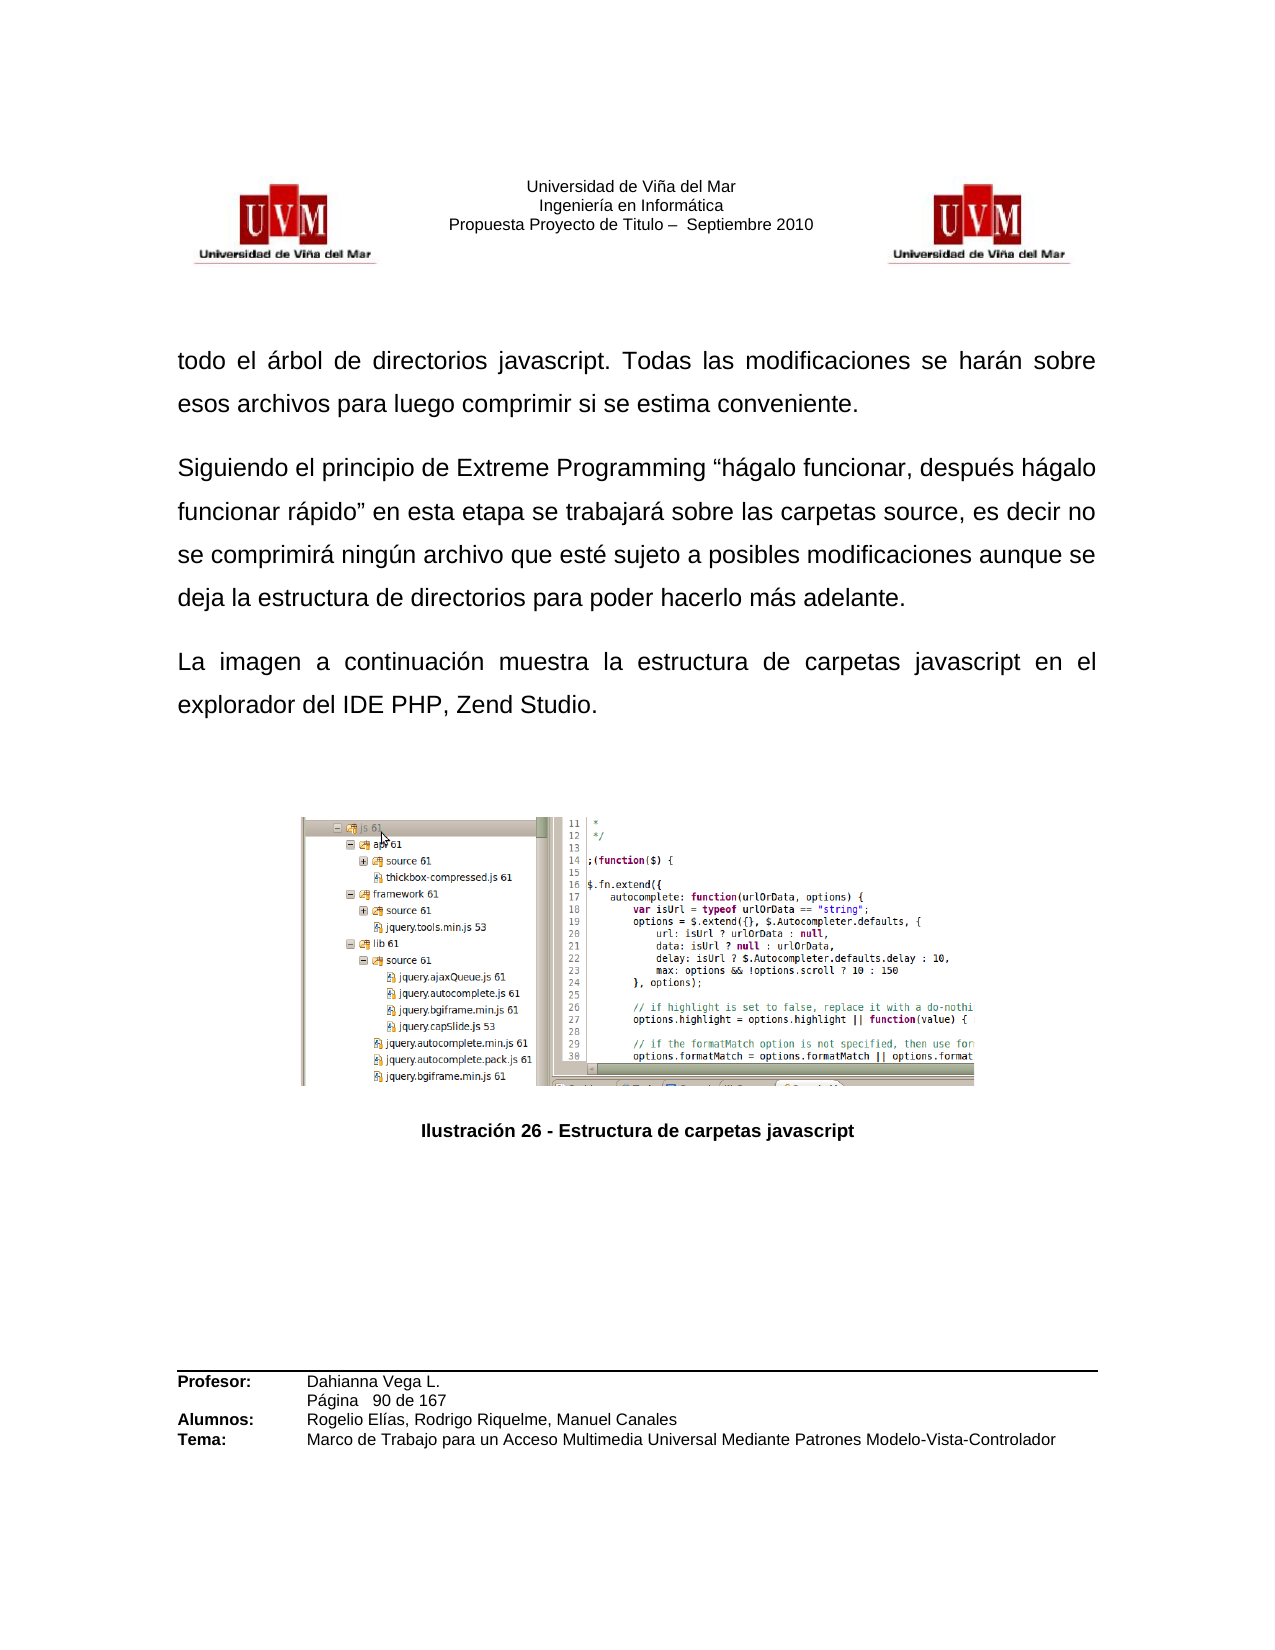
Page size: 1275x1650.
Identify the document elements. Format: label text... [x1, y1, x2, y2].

text Ilustración 26 - Estructura de carpetas javascript [177, 1120, 1098, 1142]
picture [871, 176, 1084, 267]
text La imagen a continuación muestra la estructura de carpetas javascript en el explorador del IDE PHP, Zend Studio. [177, 647, 1098, 719]
picture [177, 176, 390, 267]
picture [300, 817, 975, 1086]
text Siguiendo el principio de Extreme Programming “hágalo funcionar, después hágalo funcionar rápido” en esta etapa se trabajará sobre las carpetas source, es decir no se comprimirá ningún archivo que esté sujeto a posibles modificaciones aunque se deja la estructura de directorios para poder hacerlo más adelante. [177, 453, 1098, 612]
